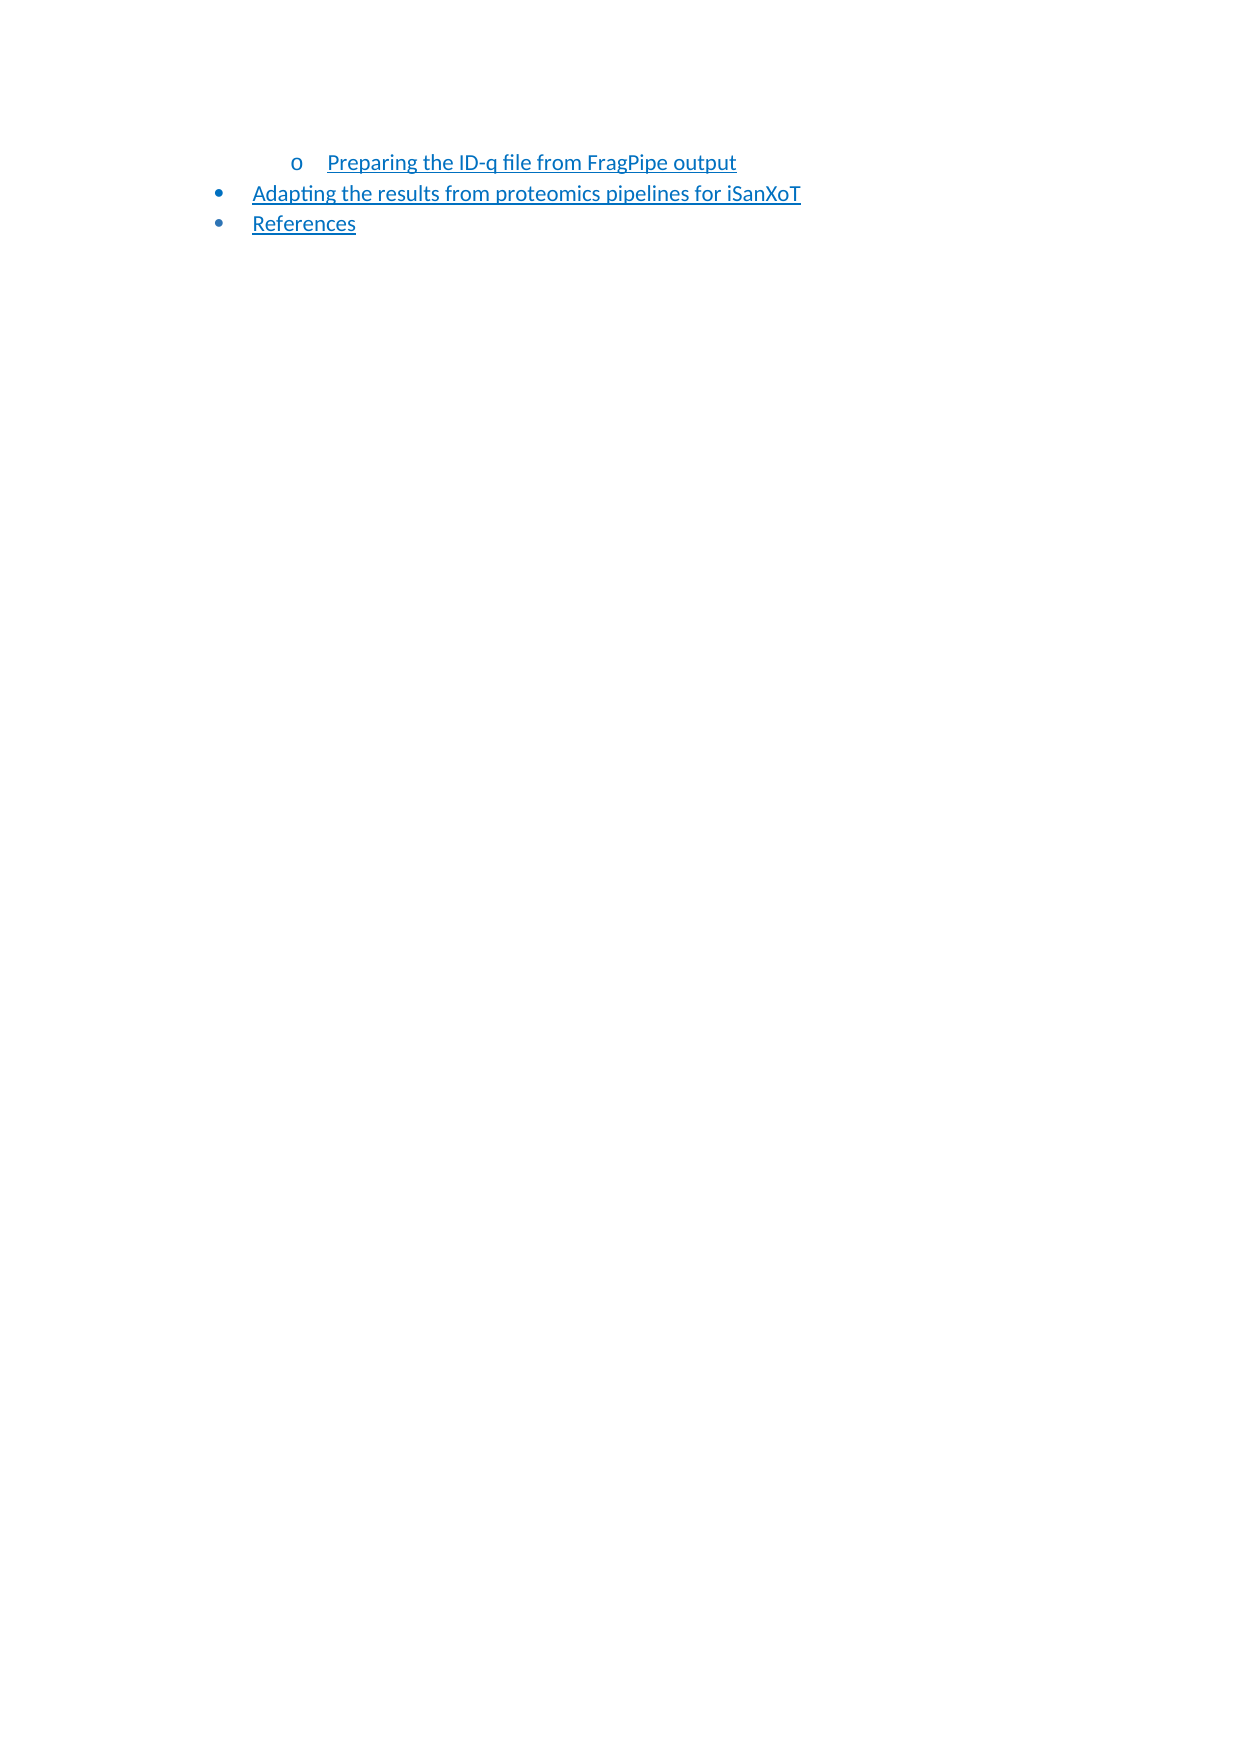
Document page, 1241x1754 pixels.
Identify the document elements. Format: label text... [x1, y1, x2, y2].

list Preparing the ID-q file from FragPipe output [290, 148, 1063, 177]
list References [215, 209, 1063, 237]
list Adapting the results from proteomics pipelines for iSanXoT [215, 179, 1063, 207]
